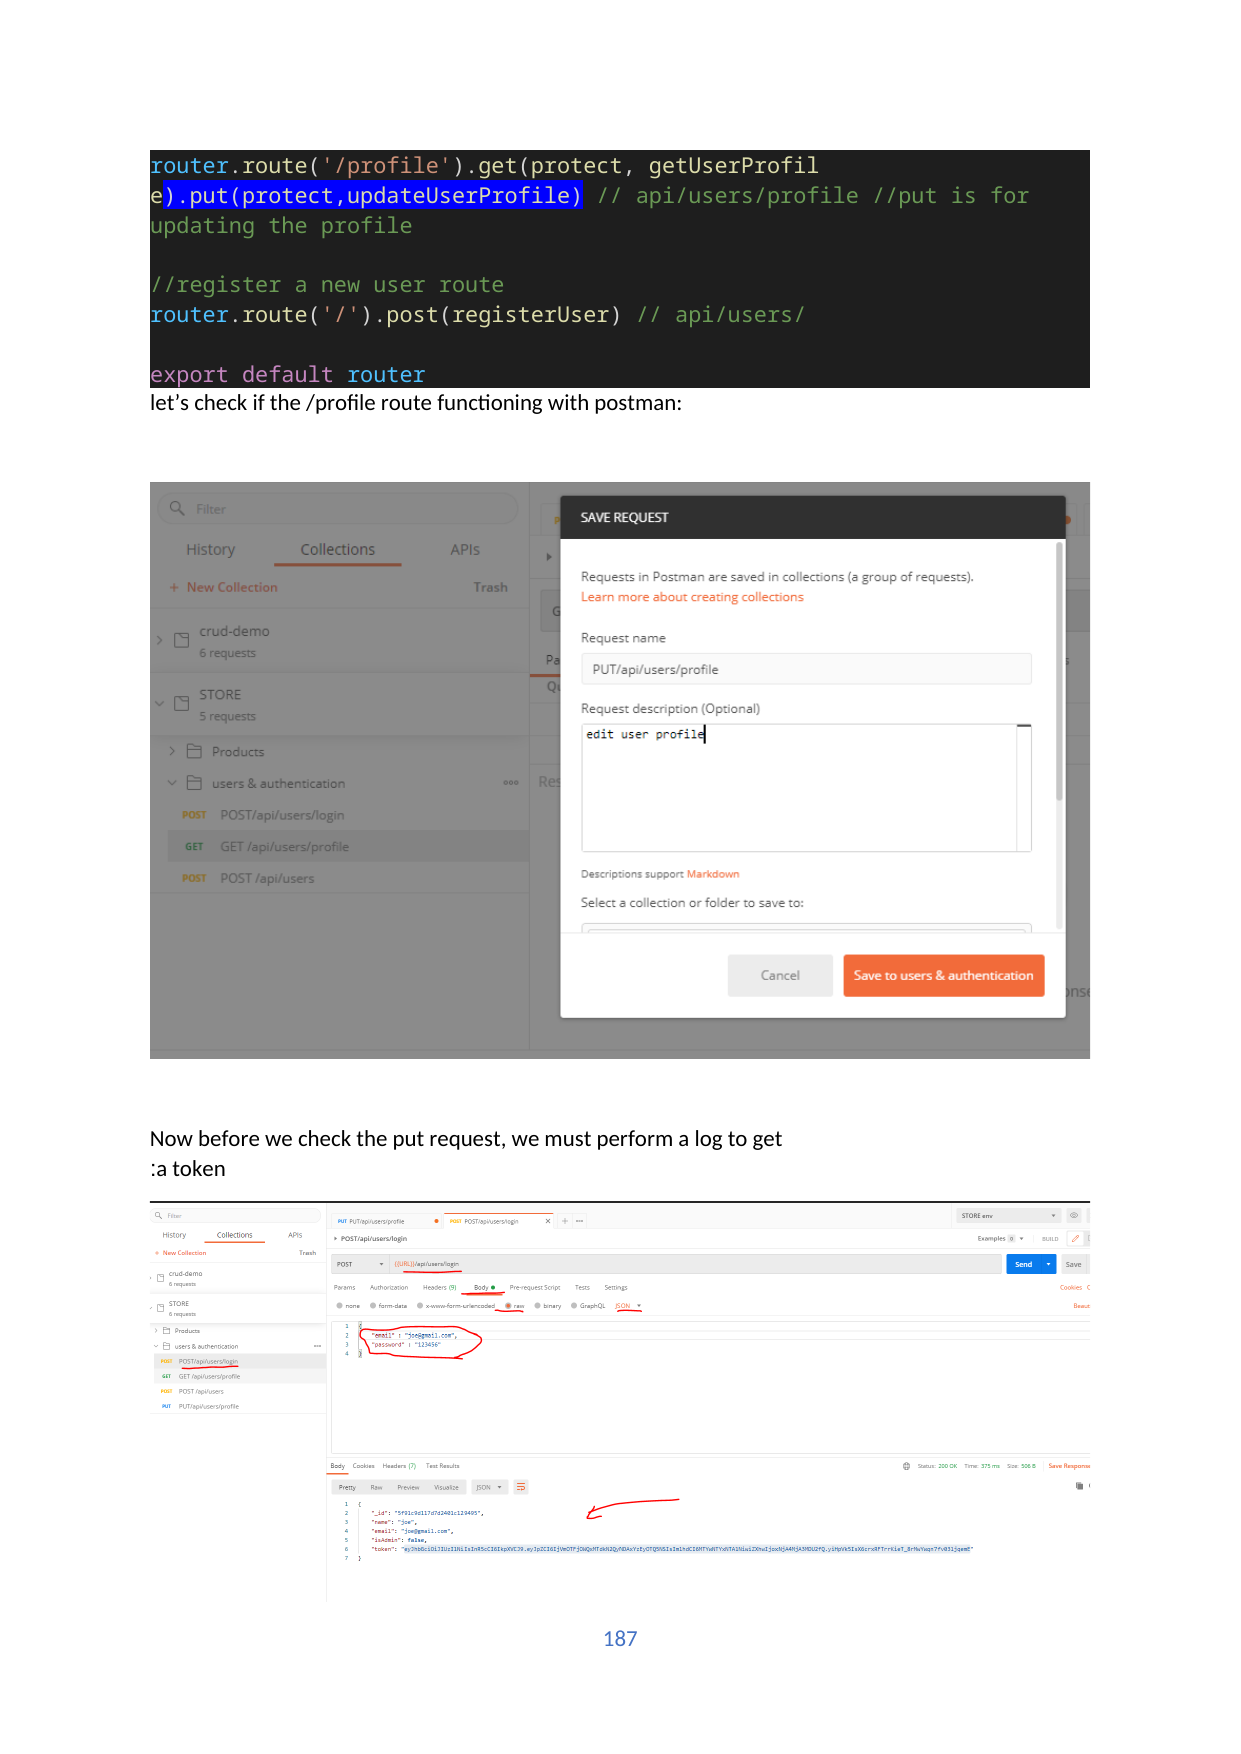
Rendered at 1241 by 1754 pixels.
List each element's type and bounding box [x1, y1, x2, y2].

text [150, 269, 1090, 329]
picture [150, 482, 1091, 1059]
picture [149, 1201, 1091, 1602]
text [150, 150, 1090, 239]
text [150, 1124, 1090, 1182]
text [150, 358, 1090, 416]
